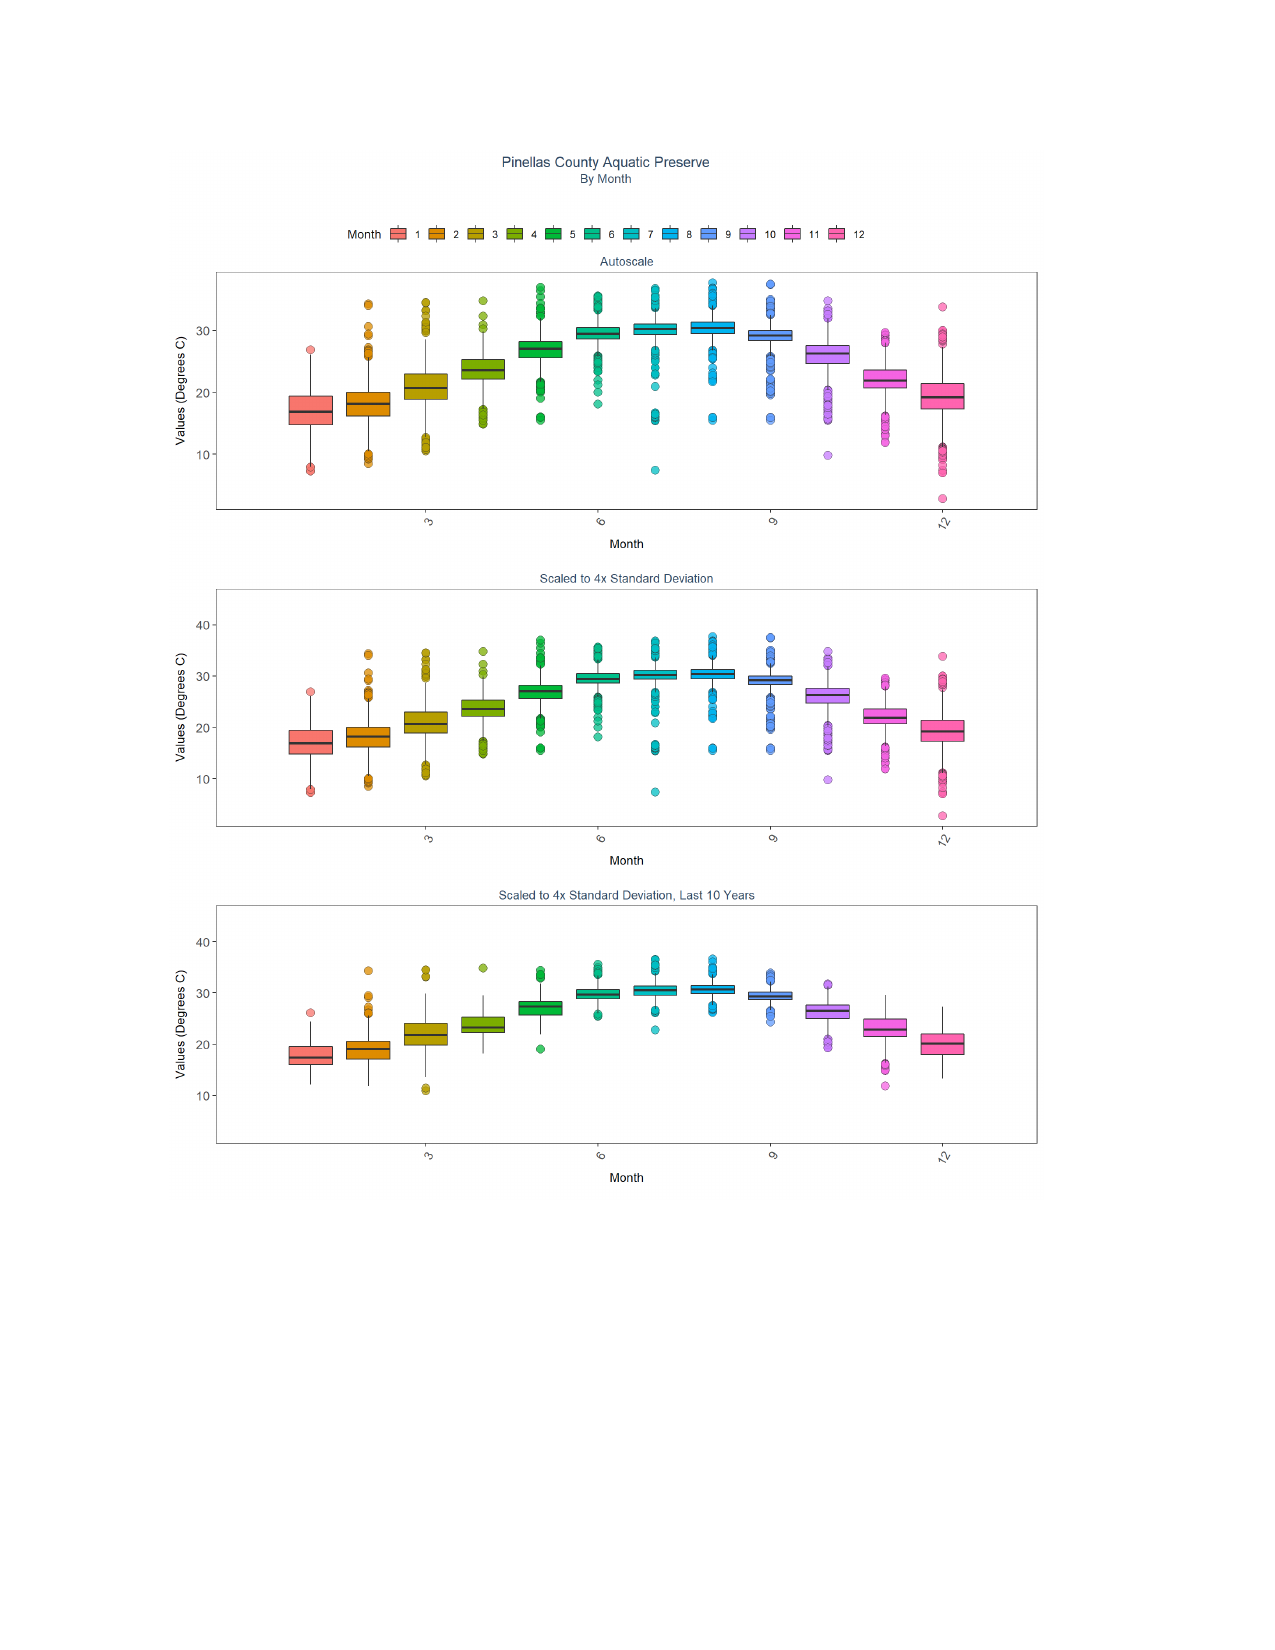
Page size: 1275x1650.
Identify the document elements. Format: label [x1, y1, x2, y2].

picture [168, 150, 1044, 1200]
